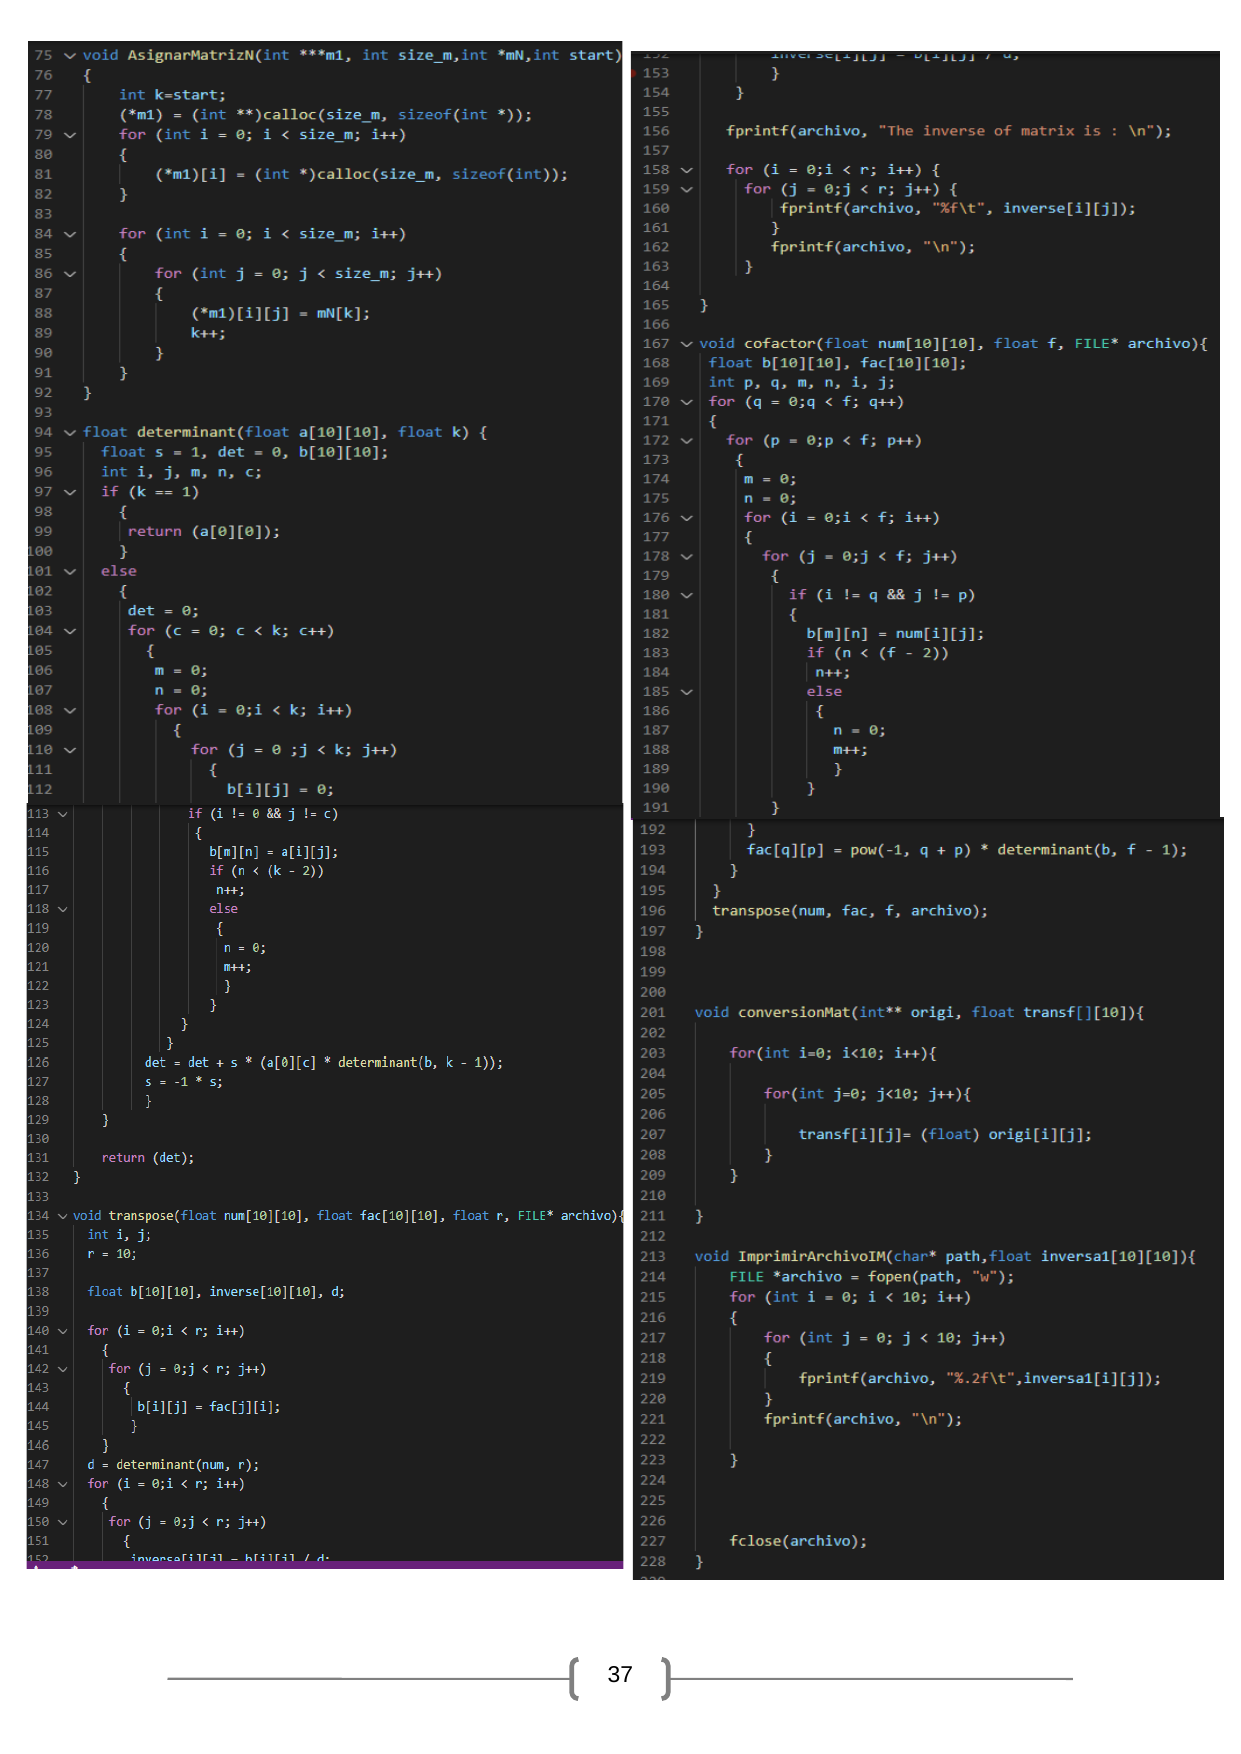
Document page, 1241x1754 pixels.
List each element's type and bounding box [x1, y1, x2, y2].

picture [26, 41, 624, 1569]
picture [630, 51, 1224, 1580]
